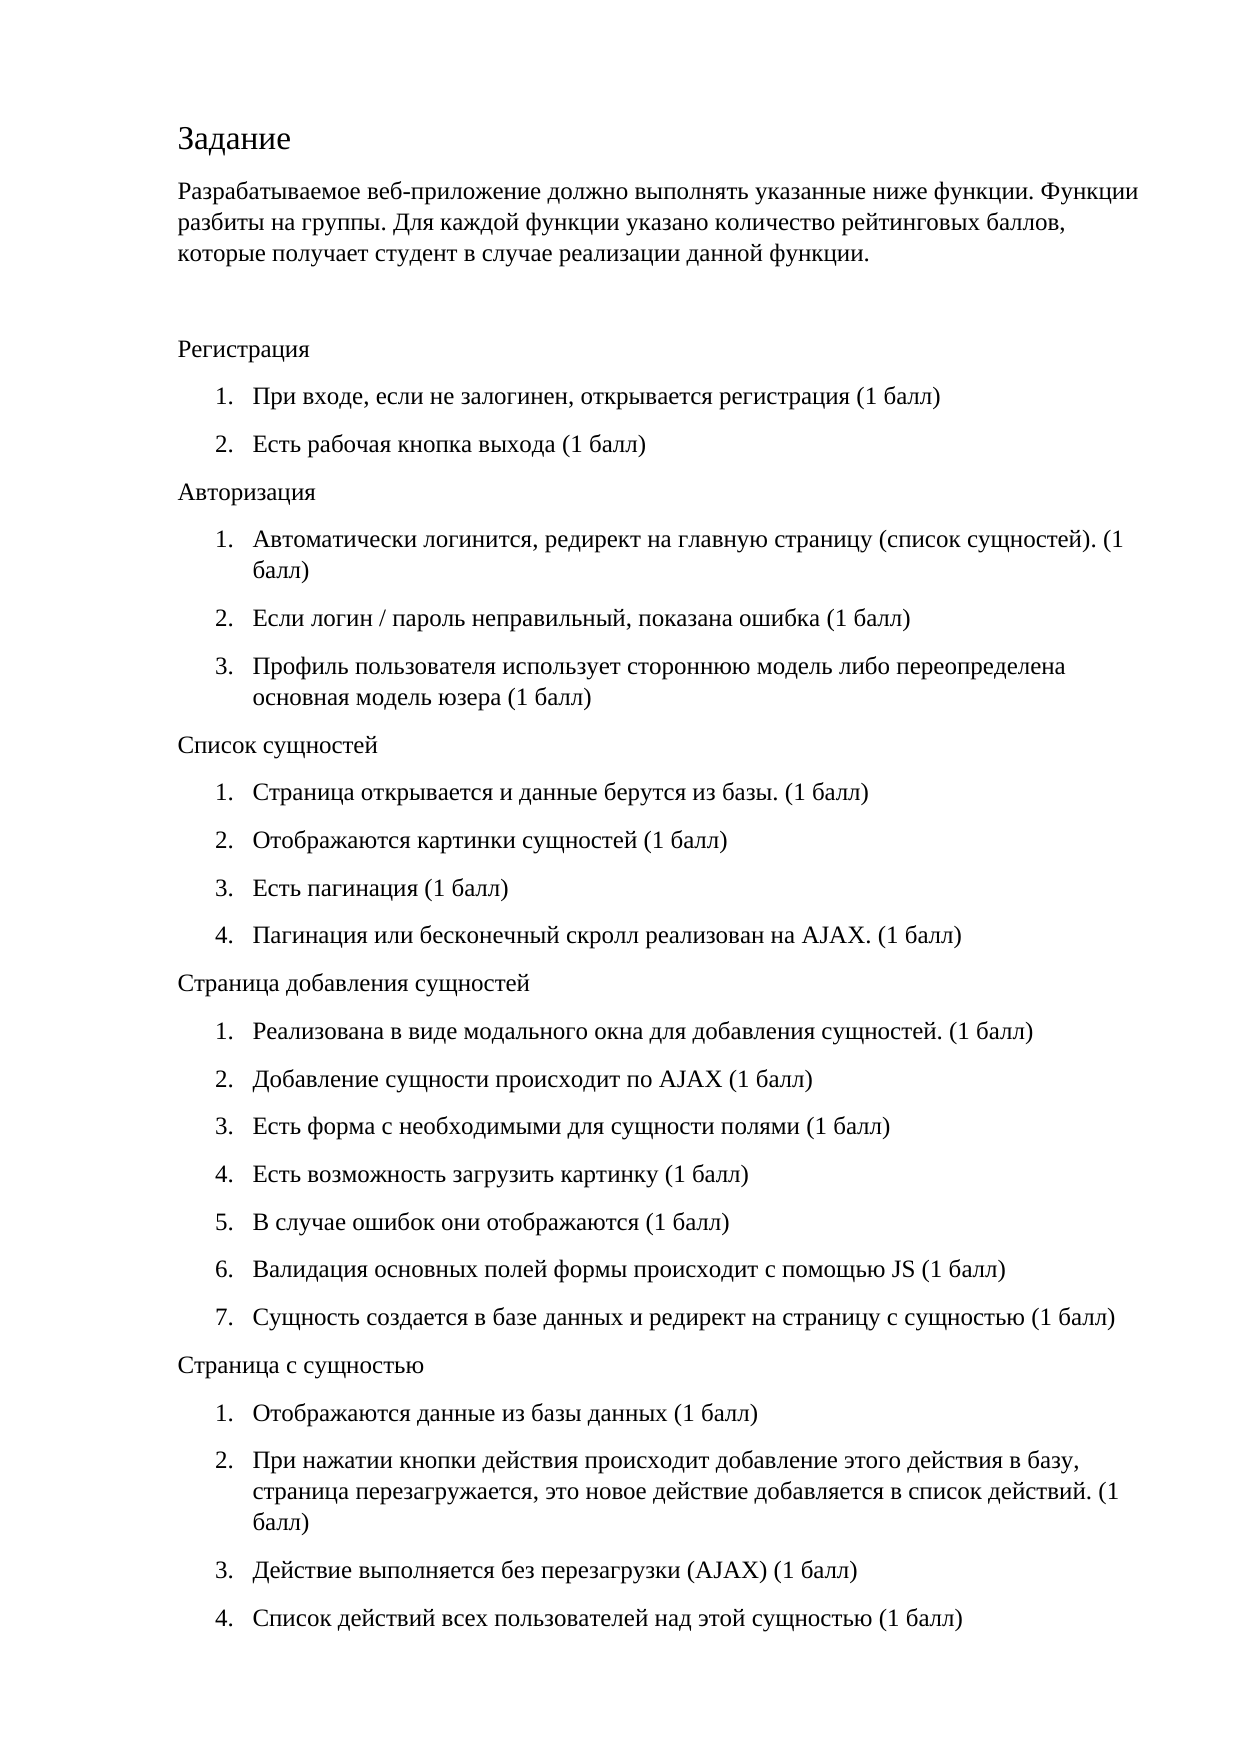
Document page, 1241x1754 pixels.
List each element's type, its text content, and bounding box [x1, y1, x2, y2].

list Автоматически логинится, редирект на главную страницу (список сущностей). (1 балл) [215, 524, 1152, 584]
text Страница добавления сущностей [177, 968, 1152, 997]
list Список действий всех пользователей над этой сущностью (1 балл) [215, 1603, 1152, 1632]
list Профиль пользователя использует стороннюю модель либо переопределена основная модель юзера (1 балл) [215, 651, 1152, 711]
list Есть форма с необходимыми для сущности полями (1 балл) [215, 1111, 1152, 1140]
list Отображаются данные из базы данных (1 балл) [215, 1398, 1152, 1426]
list Добавление сущности происходит по AJAX (1 балл) [215, 1064, 1152, 1092]
list Пагинация или бесконечный скролл реализован на AJAX. (1 балл) [215, 921, 1152, 949]
list Есть возможность загрузить картинку (1 балл) [215, 1159, 1152, 1188]
list Есть рабочая кнопка выхода (1 балл) [215, 429, 1152, 458]
list Есть пагинация (1 балл) [215, 873, 1152, 902]
text Разрабатываемое веб-приложение должно выполнять указанные ниже функции. Функции разбиты на группы. Для каждой функции указано количество рейтинговых баллов, которые получает студент в случае реализации данной функции. [177, 176, 1152, 267]
list Валидация основных полей формы происходит с помощью JS (1 балл) [215, 1254, 1152, 1283]
list Если логин / пароль неправильный, показана ошибка (1 балл) [215, 603, 1152, 632]
list Действие выполняется без перезагрузки (AJAX) (1 балл) [215, 1555, 1152, 1584]
text Авторизация [177, 477, 1152, 506]
text Страница с сущностью [177, 1350, 1152, 1379]
list При нажатии кнопки действия происходит добавление этого действия в базу, страница перезагружается, это новое действие добавляется в список действий. (1 балл) [215, 1445, 1152, 1536]
list Реализована в виде модального окна для добавления сущностей. (1 балл) [215, 1016, 1152, 1045]
text Задание [177, 118, 1152, 156]
list В случае ошибок они отображаются (1 балл) [215, 1207, 1152, 1236]
list При входе, если не залогинен, открывается регистрация (1 балл) [215, 381, 1152, 410]
list Сущность создается в базе данных и редирект на страницу с сущностью (1 балл) [215, 1302, 1152, 1331]
list Страница открывается и данные берутся из базы. (1 балл) [215, 777, 1152, 806]
text Список сущностей [177, 730, 1152, 758]
text Регистрация [177, 334, 1152, 362]
list Отображаются картинки сущностей (1 балл) [215, 825, 1152, 854]
